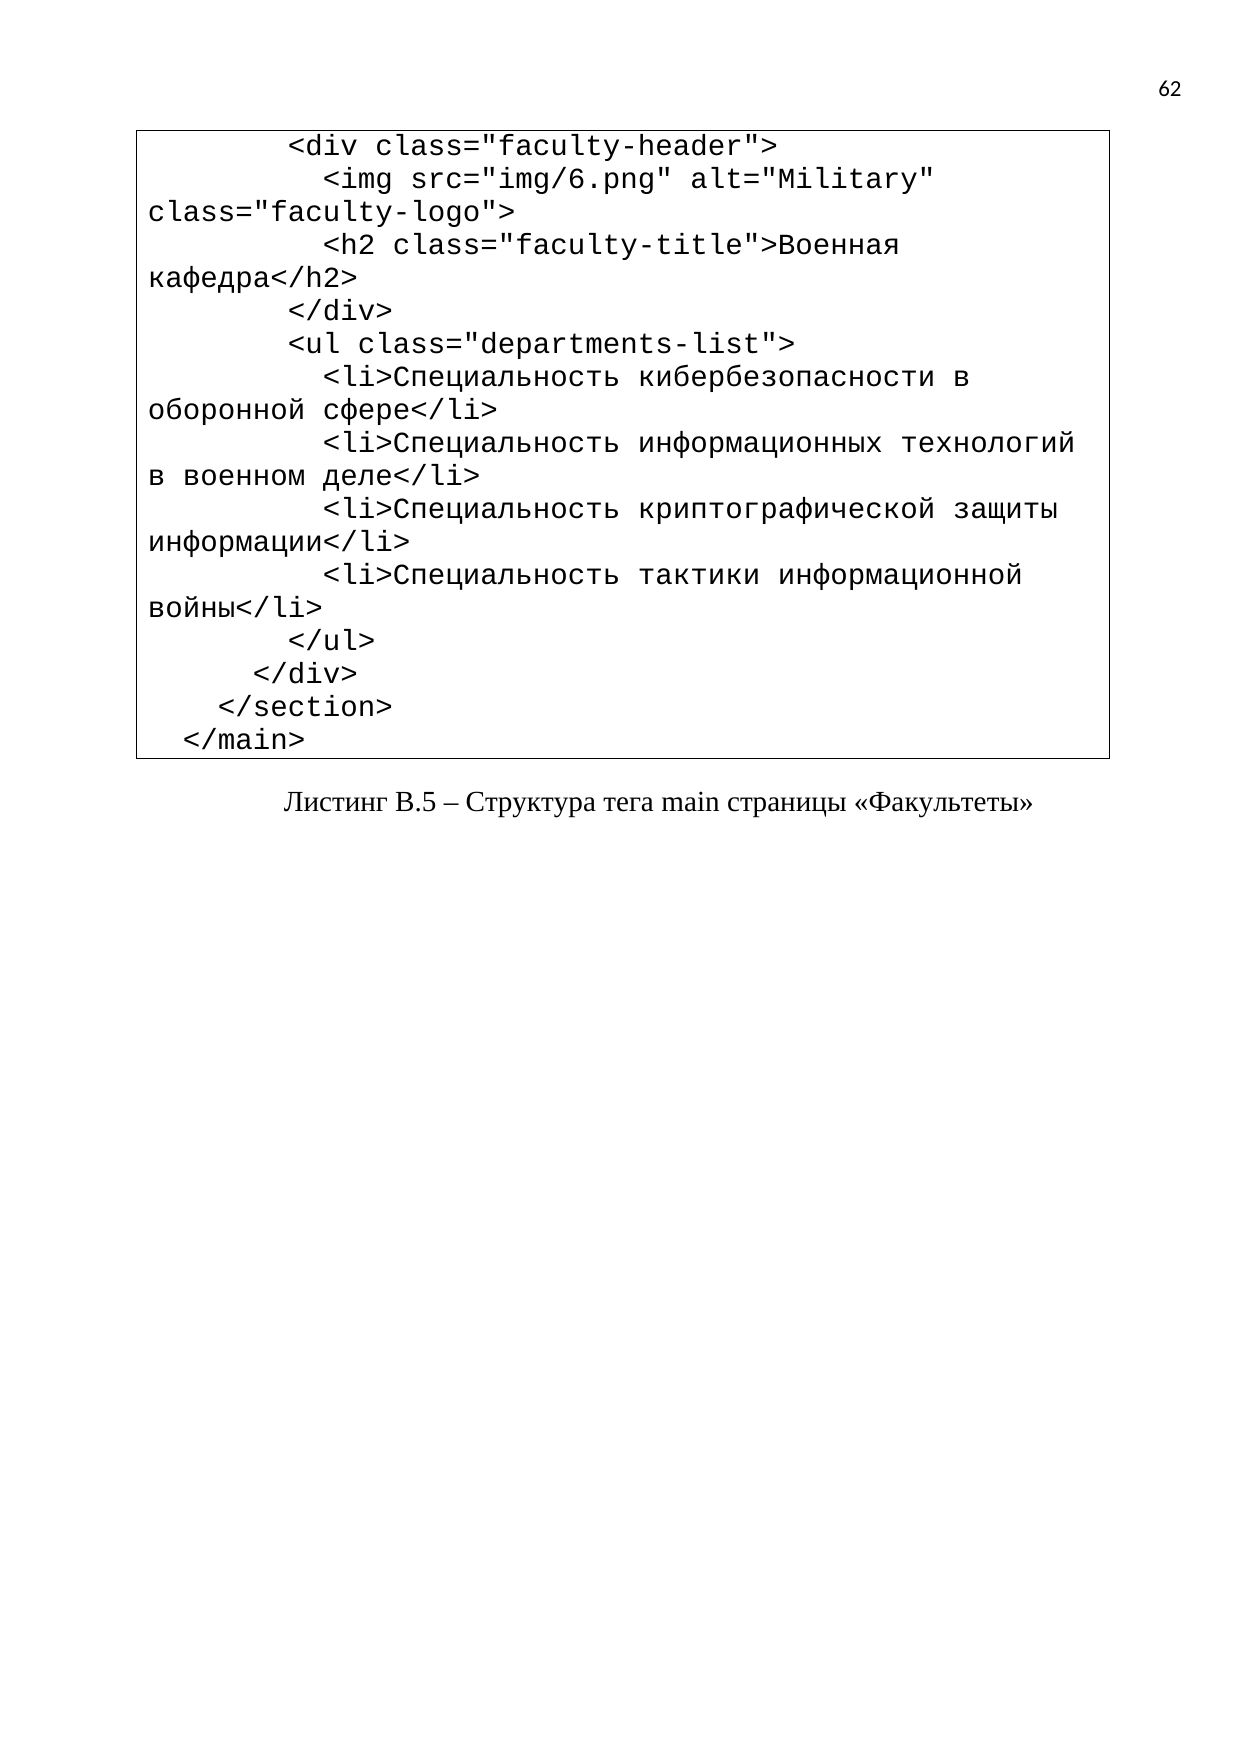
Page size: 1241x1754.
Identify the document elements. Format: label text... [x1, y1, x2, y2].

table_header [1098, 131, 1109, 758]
text Листинг В.5 – Структура тега main страницы «Факультеты» [136, 784, 1181, 818]
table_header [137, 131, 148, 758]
